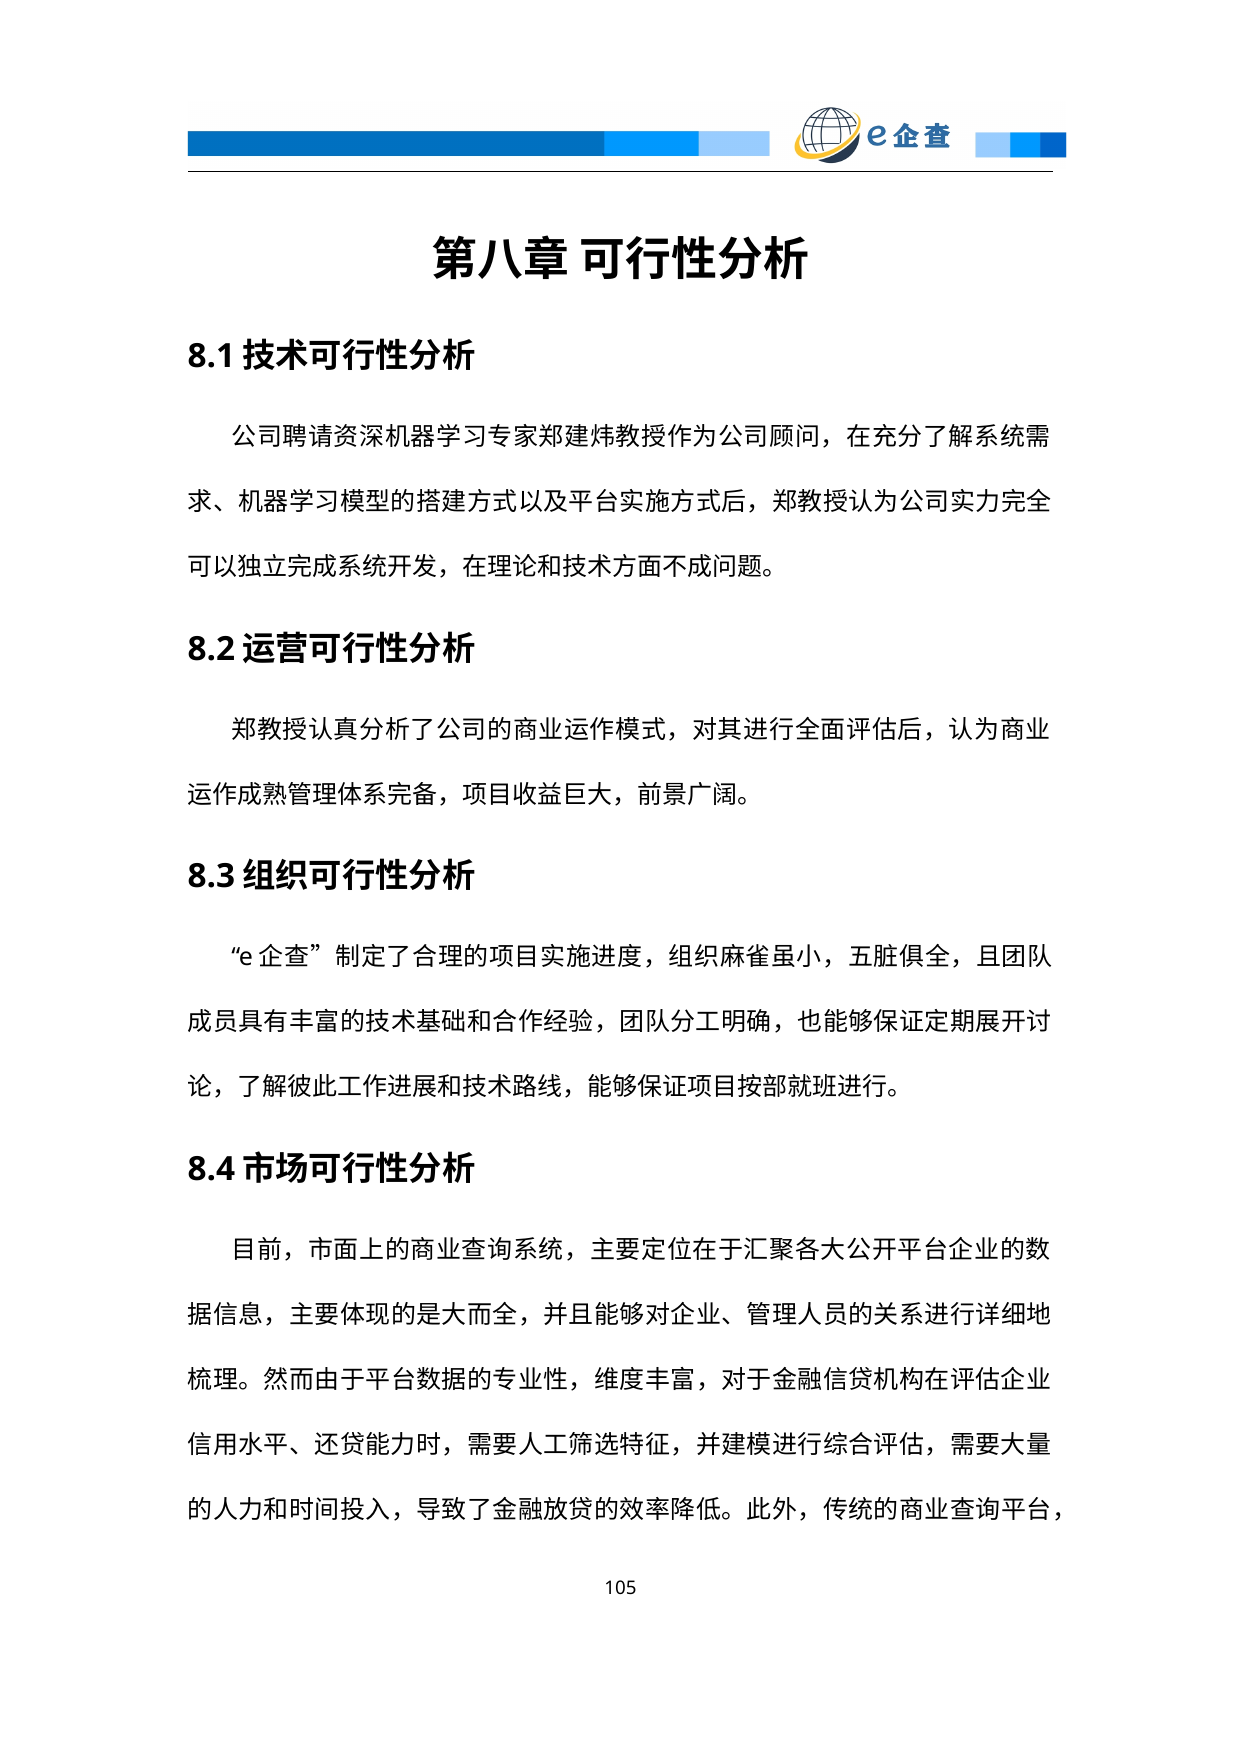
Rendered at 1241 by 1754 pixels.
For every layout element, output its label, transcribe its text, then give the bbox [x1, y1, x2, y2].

subtitle 第八章 可行性分析 [187, 207, 1053, 305]
subtitle 8.2运营可行性分析 [187, 613, 1053, 678]
text 公司聘请资深机器学习专家郑建炜教授作为公司顾问，在充分了解系统需求、机器学习模型的搭建方式以及平台实施方式后，郑教授认为公司实力完全可以独立完成系统开发，在理论和技术方面不成问题。 [187, 402, 1053, 597]
picture [187, 101, 1067, 169]
text 郑教授认真分析了公司的商业运作模式，对其进行全面评估后，认为商业运作成熟管理体系完备，项目收益巨大，前景广阔。 [187, 695, 1053, 825]
subtitle 8.4市场可行性分析 [187, 1133, 1053, 1198]
text “e企查”制定了合理的项目实施进度，组织麻雀虽小，五脏俱全，且团队成员具有丰富的技术基础和合作经验，团队分工明确，也能够保证定期展开讨论，了解彼此工作进展和技术路线，能够保证项目按部就班进行。 [187, 922, 1053, 1117]
subtitle 8.3组织可行性分析 [187, 841, 1053, 906]
subtitle 8.1技术可行性分析 [187, 321, 1053, 386]
